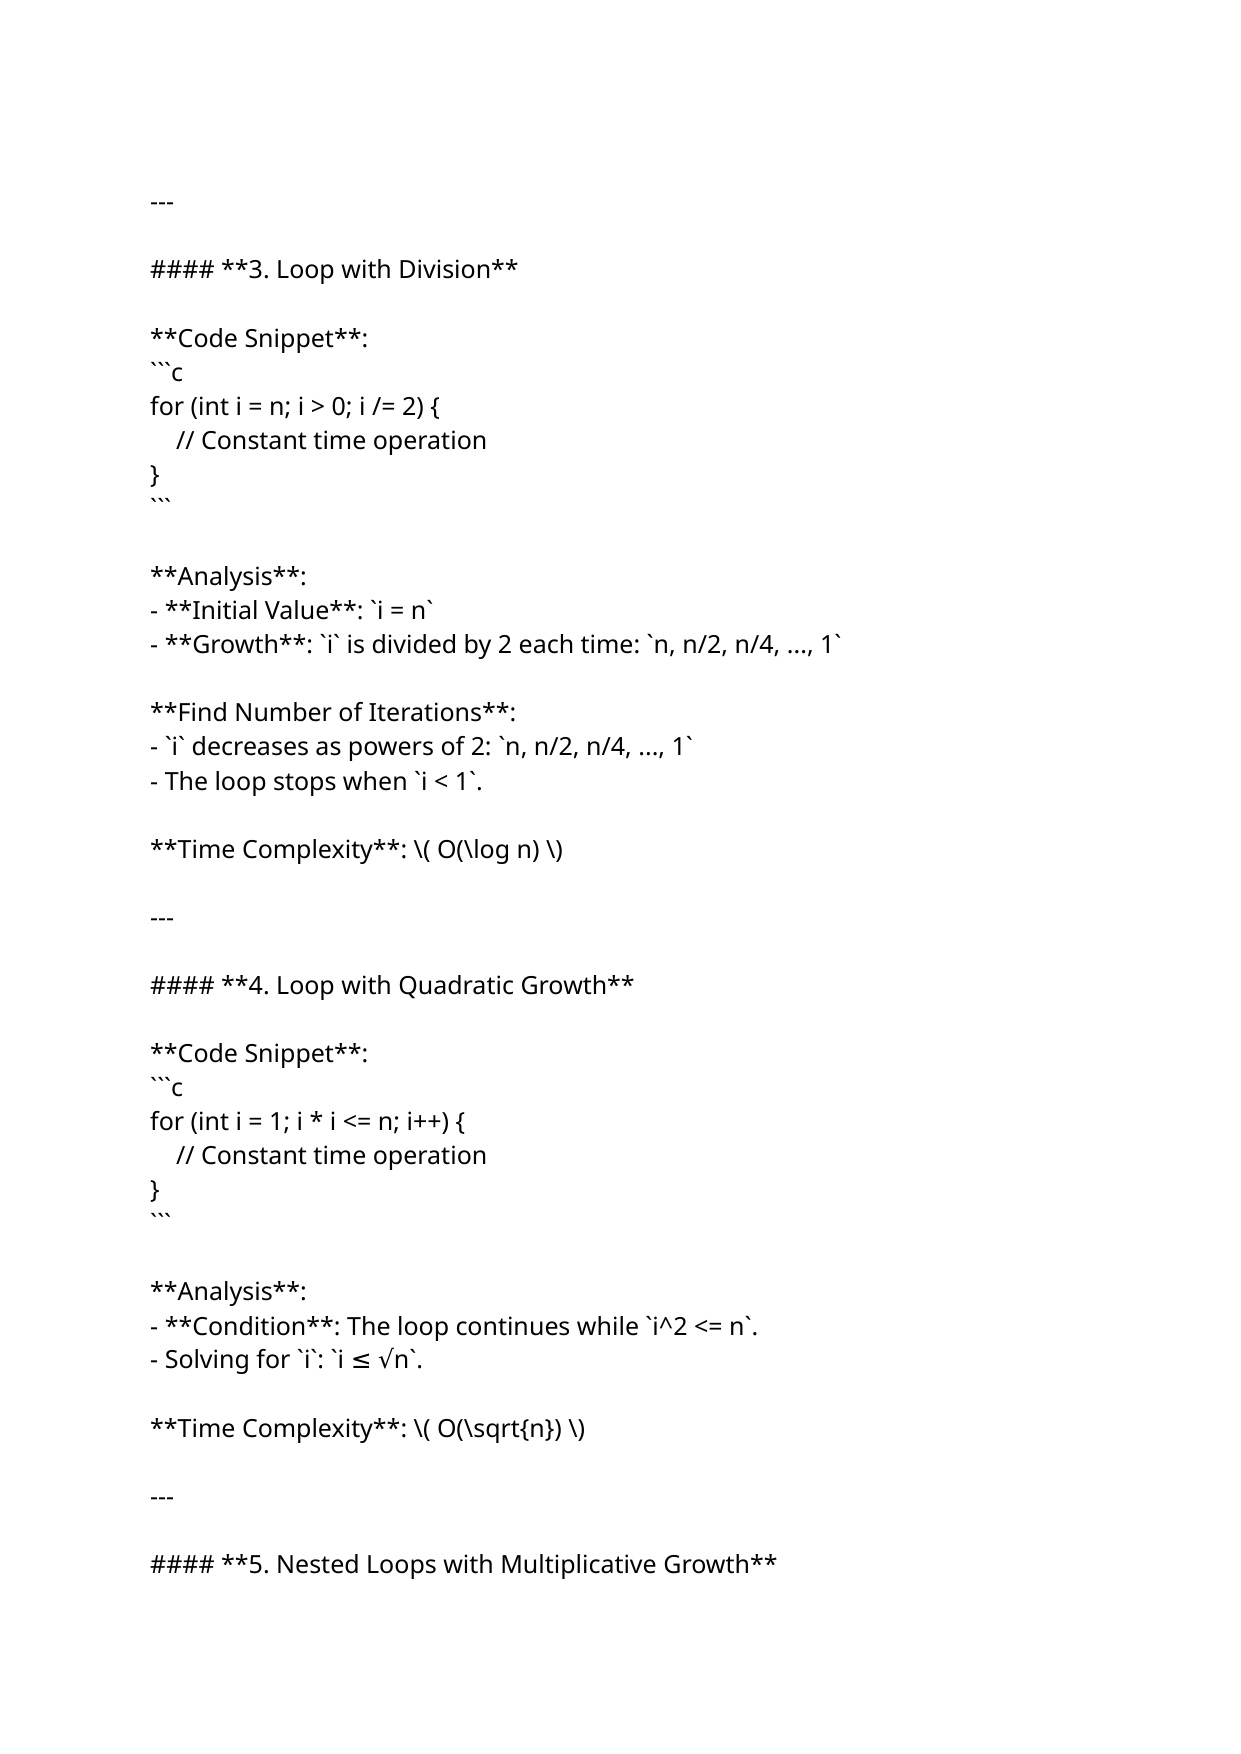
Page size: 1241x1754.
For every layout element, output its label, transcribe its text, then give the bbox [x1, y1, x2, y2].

text --- [150, 184, 1090, 218]
text } [150, 1172, 1090, 1206]
text - The loop stops when `i < 1`. [150, 763, 1090, 797]
text - `i` decreases as powers of 2: `n, n/2, n/4, ..., 1` [150, 729, 1090, 763]
text --- [150, 1478, 1090, 1512]
text ``` [150, 1206, 1090, 1240]
text **Analysis**: [150, 559, 1090, 593]
text for (int i = n; i > 0; i /= 2) { [150, 388, 1090, 422]
text **Code Snippet**: [150, 1036, 1090, 1070]
text - **Condition**: The loop continues while `i^2 <= n`. [150, 1308, 1090, 1342]
text for (int i = 1; i * i <= n; i++) { [150, 1104, 1090, 1138]
text ```c [150, 354, 1090, 388]
text **Analysis**: [150, 1274, 1090, 1308]
text - **Initial Value**: `i = n` [150, 593, 1090, 627]
text #### **5. Nested Loops with Multiplicative Growth** [150, 1547, 1090, 1581]
text ```c [150, 1070, 1090, 1104]
text **Time Complexity**: \( O(\log n) \) [150, 831, 1090, 865]
text #### **3. Loop with Division** [150, 252, 1090, 286]
text --- [150, 899, 1090, 933]
text **Time Complexity**: \( O(\sqrt{n}) \) [150, 1410, 1090, 1444]
text #### **4. Loop with Quadratic Growth** [150, 967, 1090, 1002]
text - Solving for `i`: `i ≤ √n`. [150, 1342, 1090, 1376]
text - **Growth**: `i` is divided by 2 each time: `n, n/2, n/4, ..., 1` [150, 627, 1090, 661]
text } [150, 457, 1090, 491]
text **Find Number of Iterations**: [150, 695, 1090, 729]
text // Constant time operation [150, 1138, 1090, 1172]
text // Constant time operation [150, 422, 1090, 457]
text ``` [150, 491, 1090, 525]
text **Code Snippet**: [150, 320, 1090, 354]
